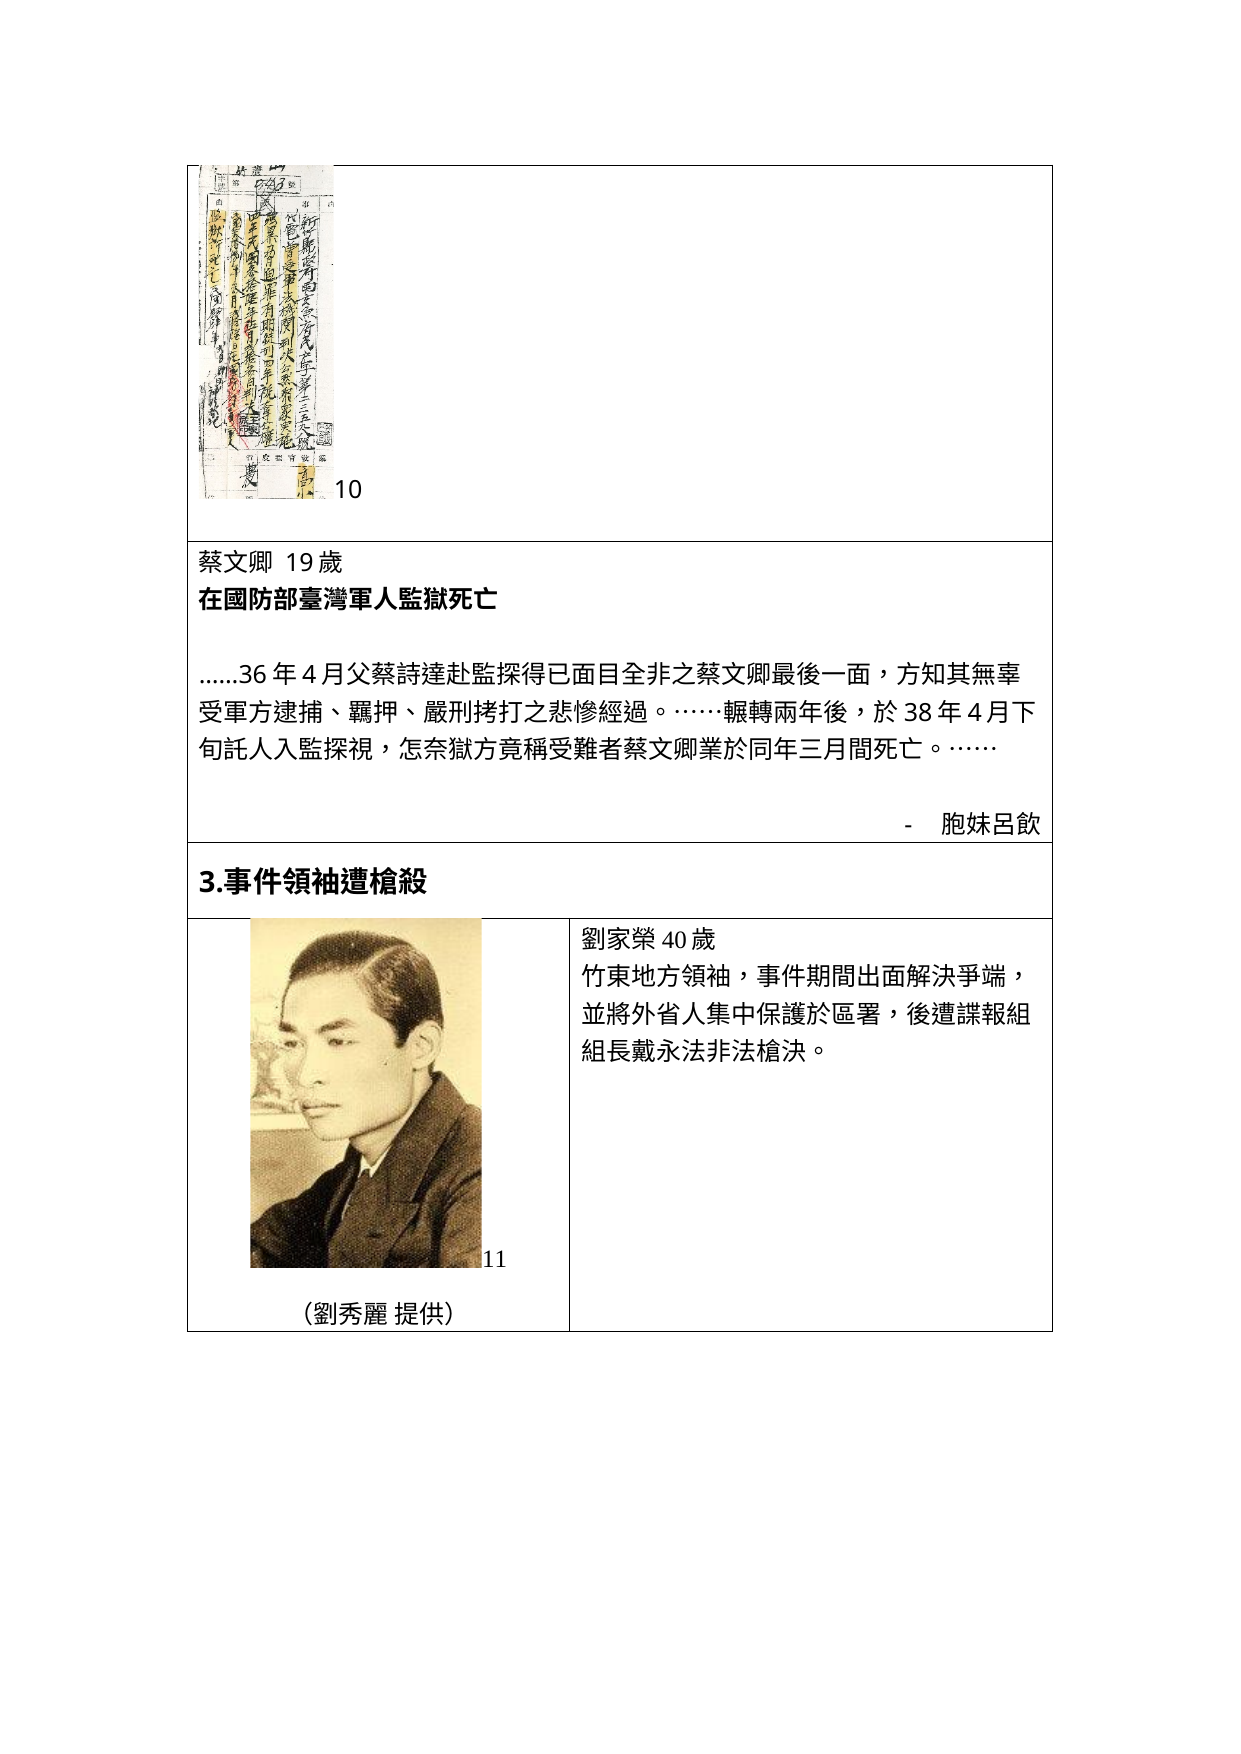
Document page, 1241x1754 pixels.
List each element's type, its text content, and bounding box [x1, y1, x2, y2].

table_cell 11 （劉秀麗 提供） [188, 919, 569, 1331]
table_cell 蔡文卿 19歲 在國防部臺灣軍人監獄死亡 ……36年4月父蔡詩達赴監探得已面目全非之蔡文卿最後一面，方知其無辜受軍方逮捕、羈押、嚴刑拷打之悲慘經過。……輾轉兩年後，於38年4月下旬託人入監探視，怎奈獄方竟稱受難者蔡文卿業於同年三月間死亡。…… 胞妹呂飲 [188, 542, 1052, 842]
table_cell 3.事件領袖遭槍殺 [188, 843, 1052, 918]
picture [250, 918, 482, 1268]
picture [198, 165, 334, 499]
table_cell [570, 919, 1052, 1331]
table_cell 10 [188, 166, 1052, 541]
